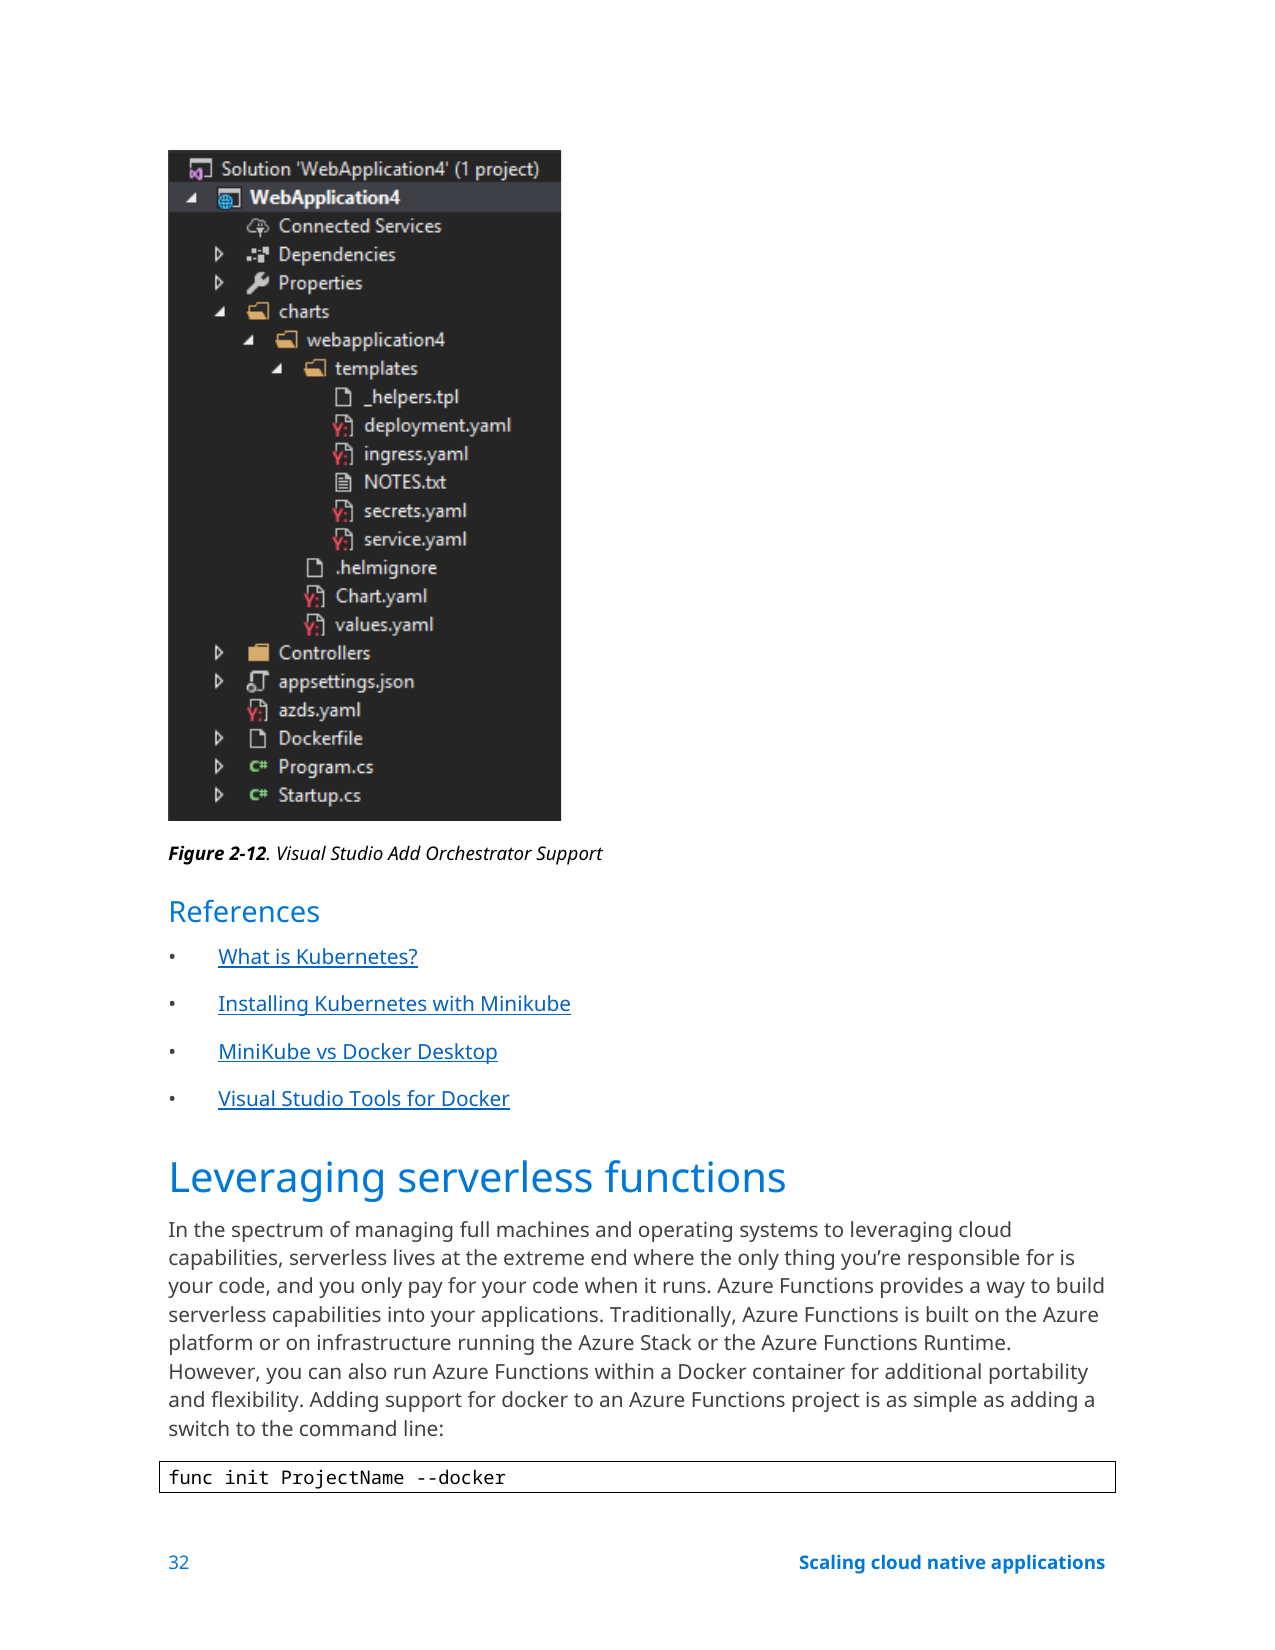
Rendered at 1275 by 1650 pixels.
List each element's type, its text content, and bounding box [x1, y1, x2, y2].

list Visual Studio Tools for Docker [168, 1084, 1107, 1113]
picture [168, 150, 562, 821]
list Installing Kubernetes with Minikube [168, 989, 1107, 1018]
text In the spectrum of managing full machines and operating systems to leveraging cloud capabilities, serverless lives at the extreme end where the only thing you’re responsible for is your code, and you only pay for your code when it runs. Azure Functions provides a way to build serverless capabilities into your applications. Traditionally, Azure Functions is built on the Azure platform or on infrastructure running the Azure Stack or the Azure Functions Runtime. However, you can also run Azure Functions within a Docker container for additional portability and flexibility. Adding support for docker to an Azure Functions project is as simple as adding a switch to the command line: [168, 1215, 1107, 1442]
text func init ProjectName --docker [160, 1462, 1115, 1492]
subtitle Leveraging serverless functions [168, 1152, 1107, 1202]
list What is Kubernetes? [168, 942, 1107, 971]
subtitle References [168, 892, 1107, 930]
text Figure 2-12. Visual Studio Add Orchestrator Support [168, 840, 1107, 865]
list MiniKube vs Docker Desktop [168, 1037, 1107, 1065]
